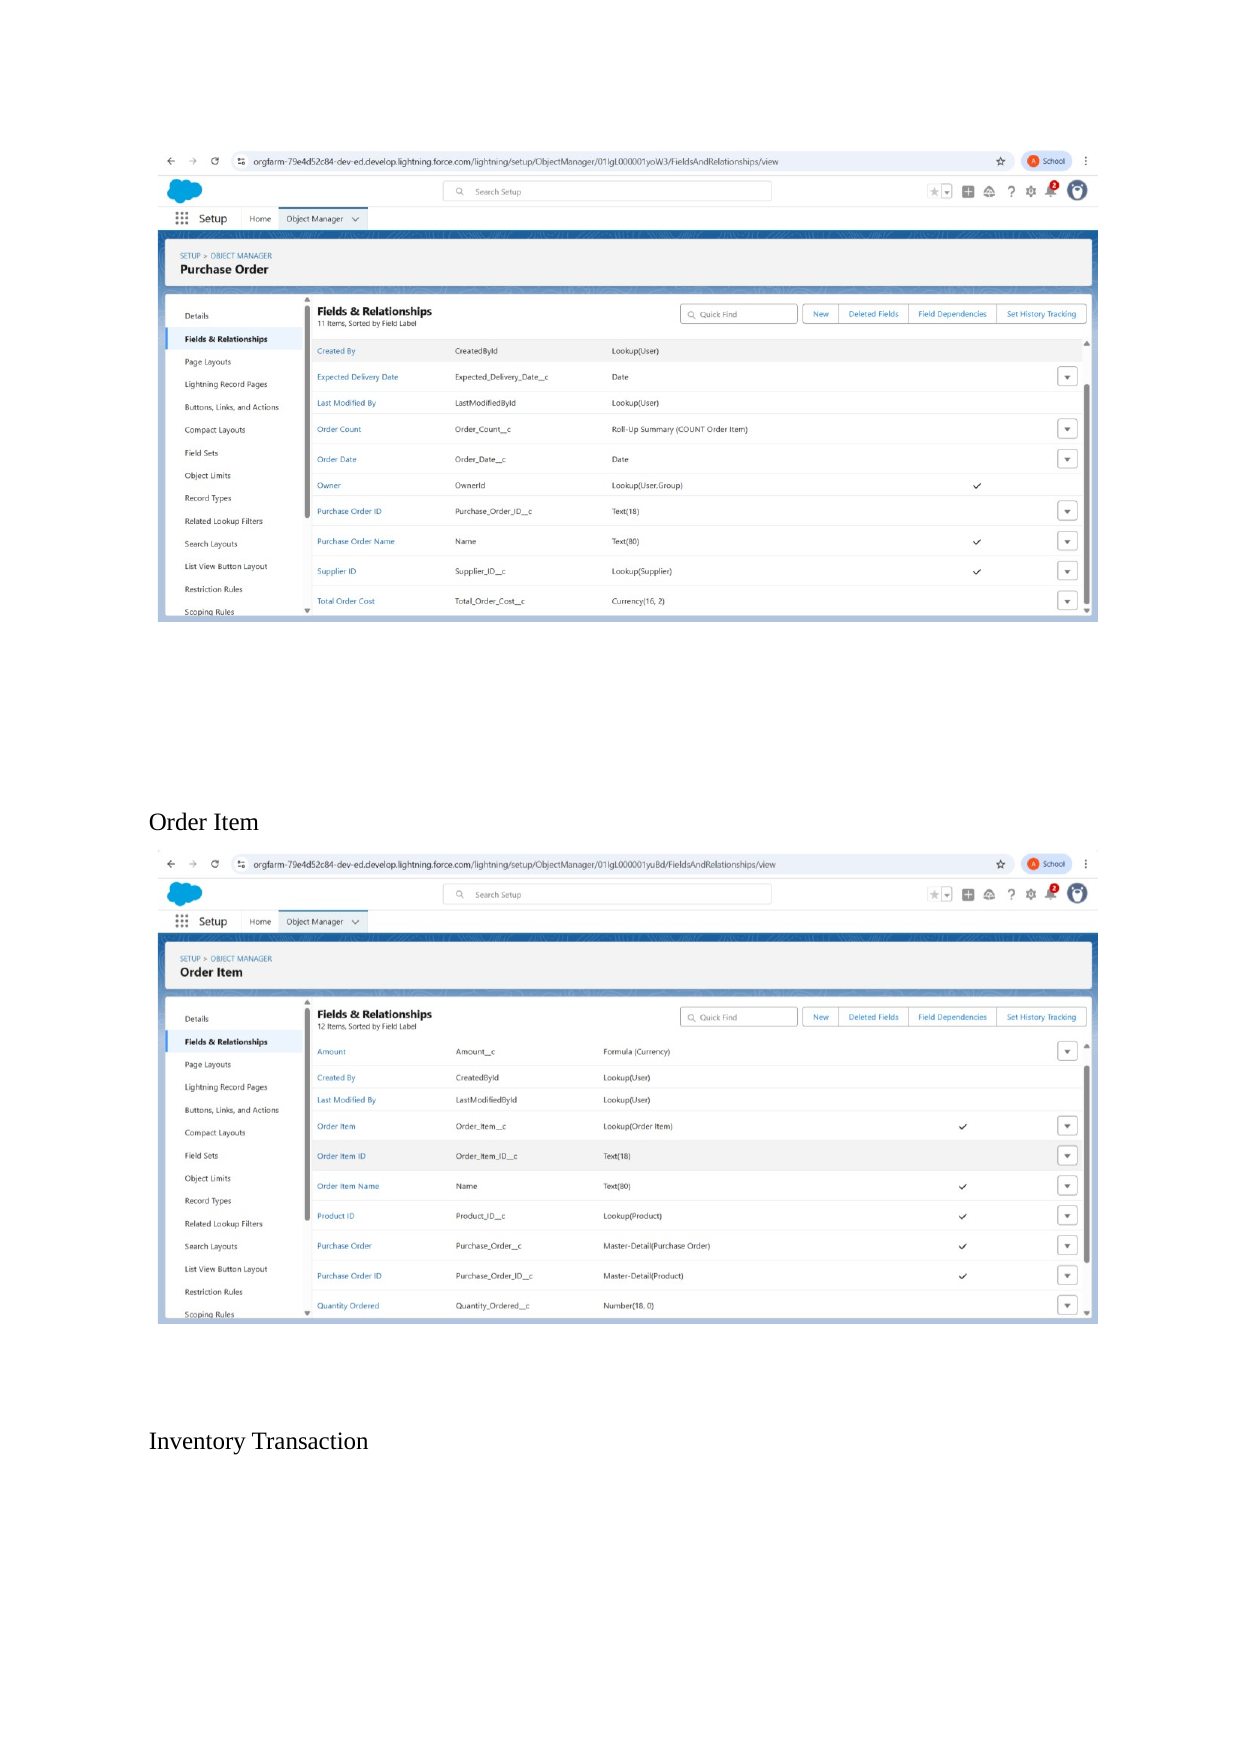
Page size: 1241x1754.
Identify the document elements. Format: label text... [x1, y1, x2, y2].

picture [157, 150, 1098, 622]
text Order Item [148, 807, 1092, 835]
picture [157, 850, 1098, 1324]
text Inventory Transaction [148, 1426, 1092, 1455]
